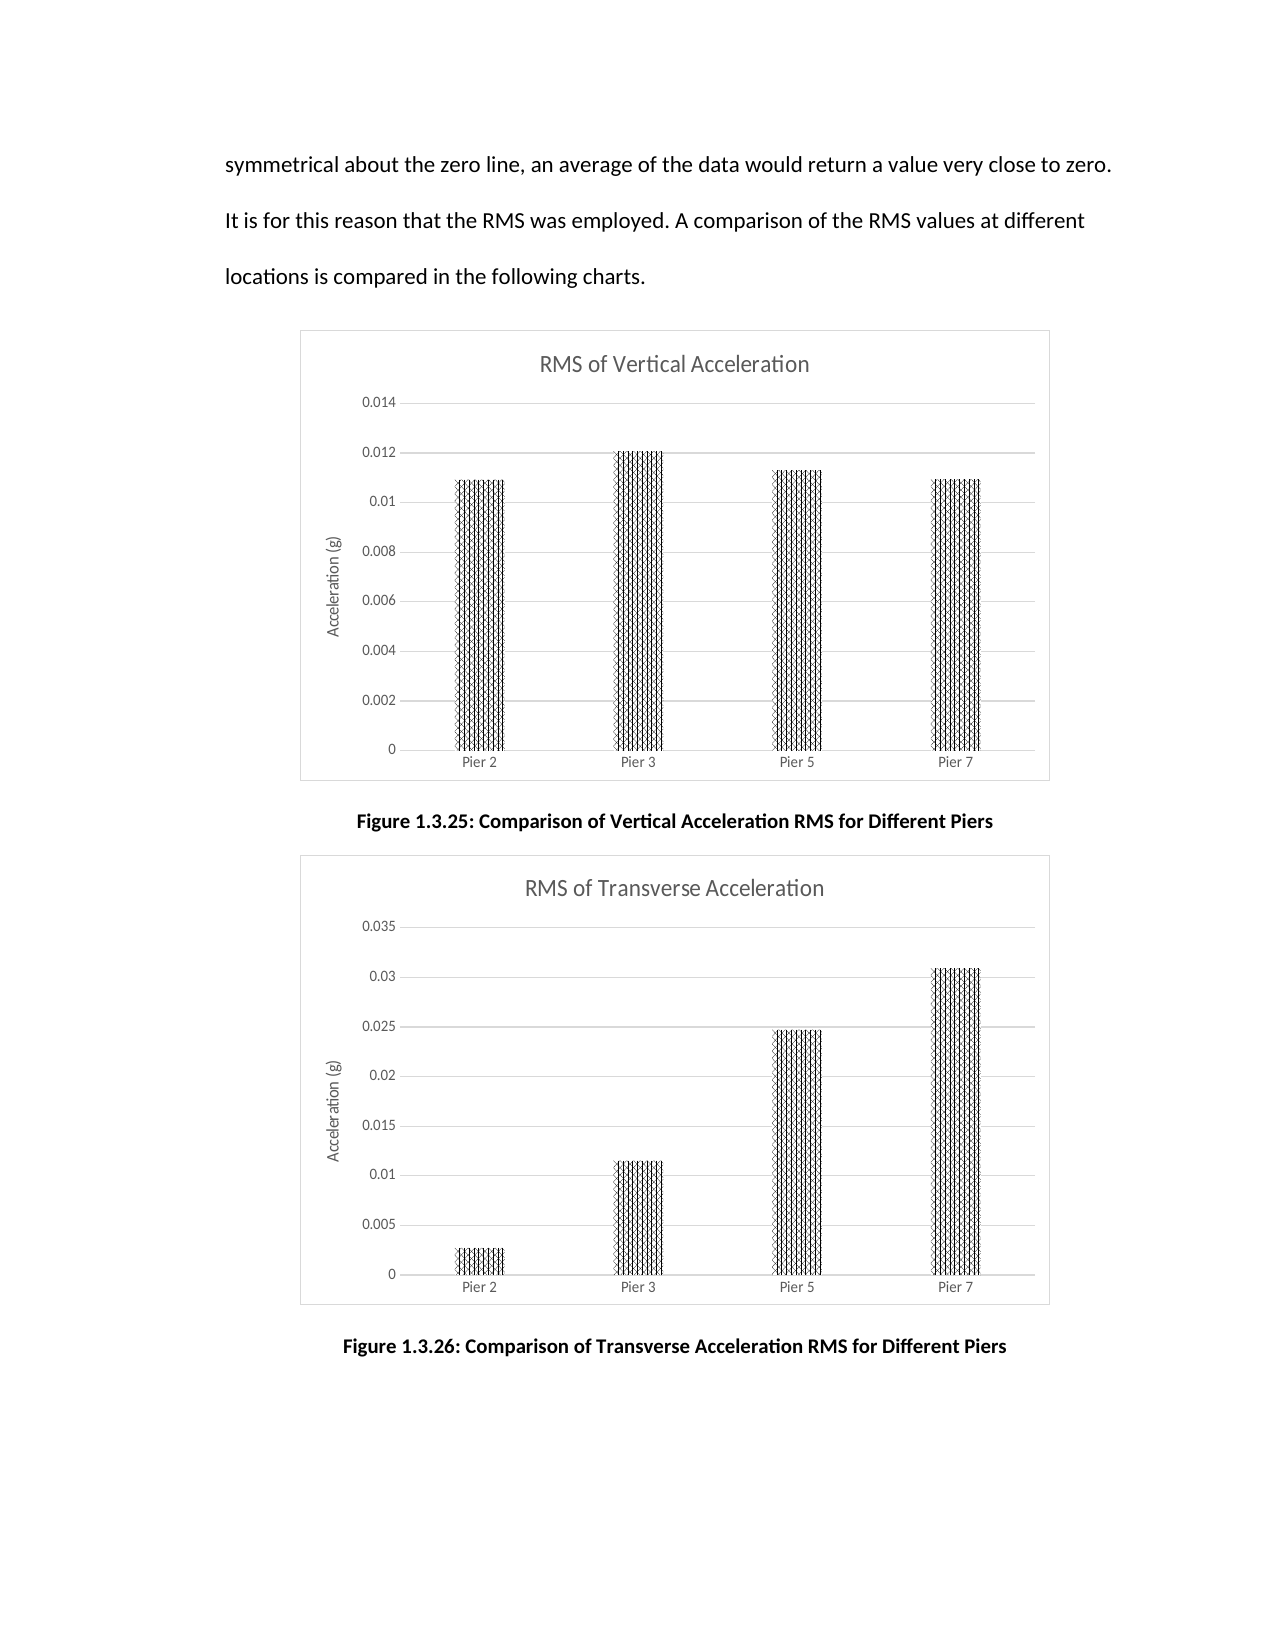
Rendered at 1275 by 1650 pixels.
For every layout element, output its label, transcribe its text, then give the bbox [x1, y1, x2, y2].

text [225, 150, 1125, 290]
